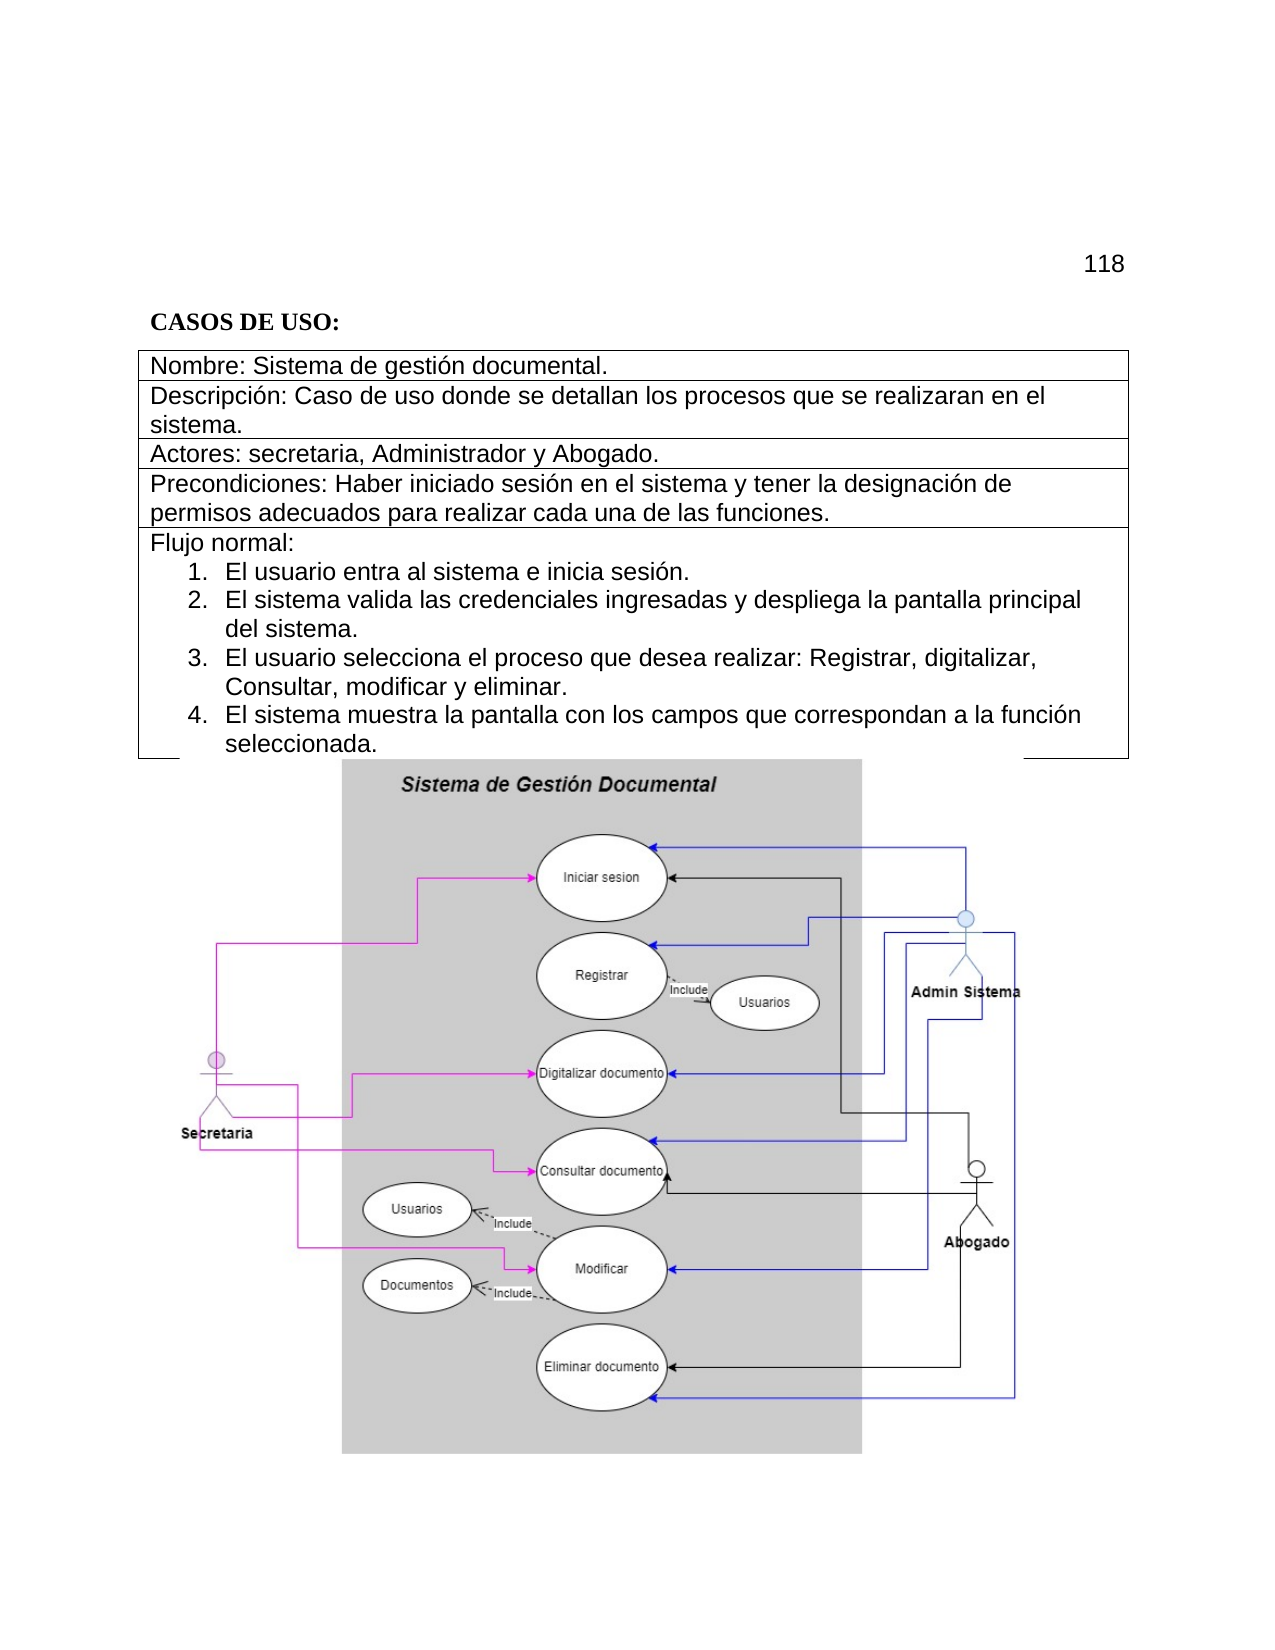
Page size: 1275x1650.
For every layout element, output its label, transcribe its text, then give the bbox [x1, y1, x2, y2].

table_cell Flujo normal: El usuario entra al sistema e inicia sesión. El sistema valida las credenciales ingresadas y despliega la pantalla principal del sistema. El usuario selecciona el proceso que desea realizar: Registrar, digitalizar, Consultar, modificar y eliminar. El sistema muestra la pantalla con los campos que correspondan a la función seleccionada. [139, 528, 1128, 758]
table_cell Precondiciones: Haber iniciado sesión en el sistema y tener la designación de permisos adecuados para realizar cada una de las funciones. [139, 469, 1128, 527]
table_cell Actores: secretaria, Administrador y Abogado. [139, 439, 1128, 468]
text CASOS DE USO: [150, 307, 1125, 336]
picture [179, 758, 1024, 1455]
table_header Nombre: Sistema de gestión documental. [139, 351, 1128, 380]
table_cell Descripción: Caso de uso donde se detallan los procesos que se realizaran en el sistema. [139, 381, 1128, 438]
